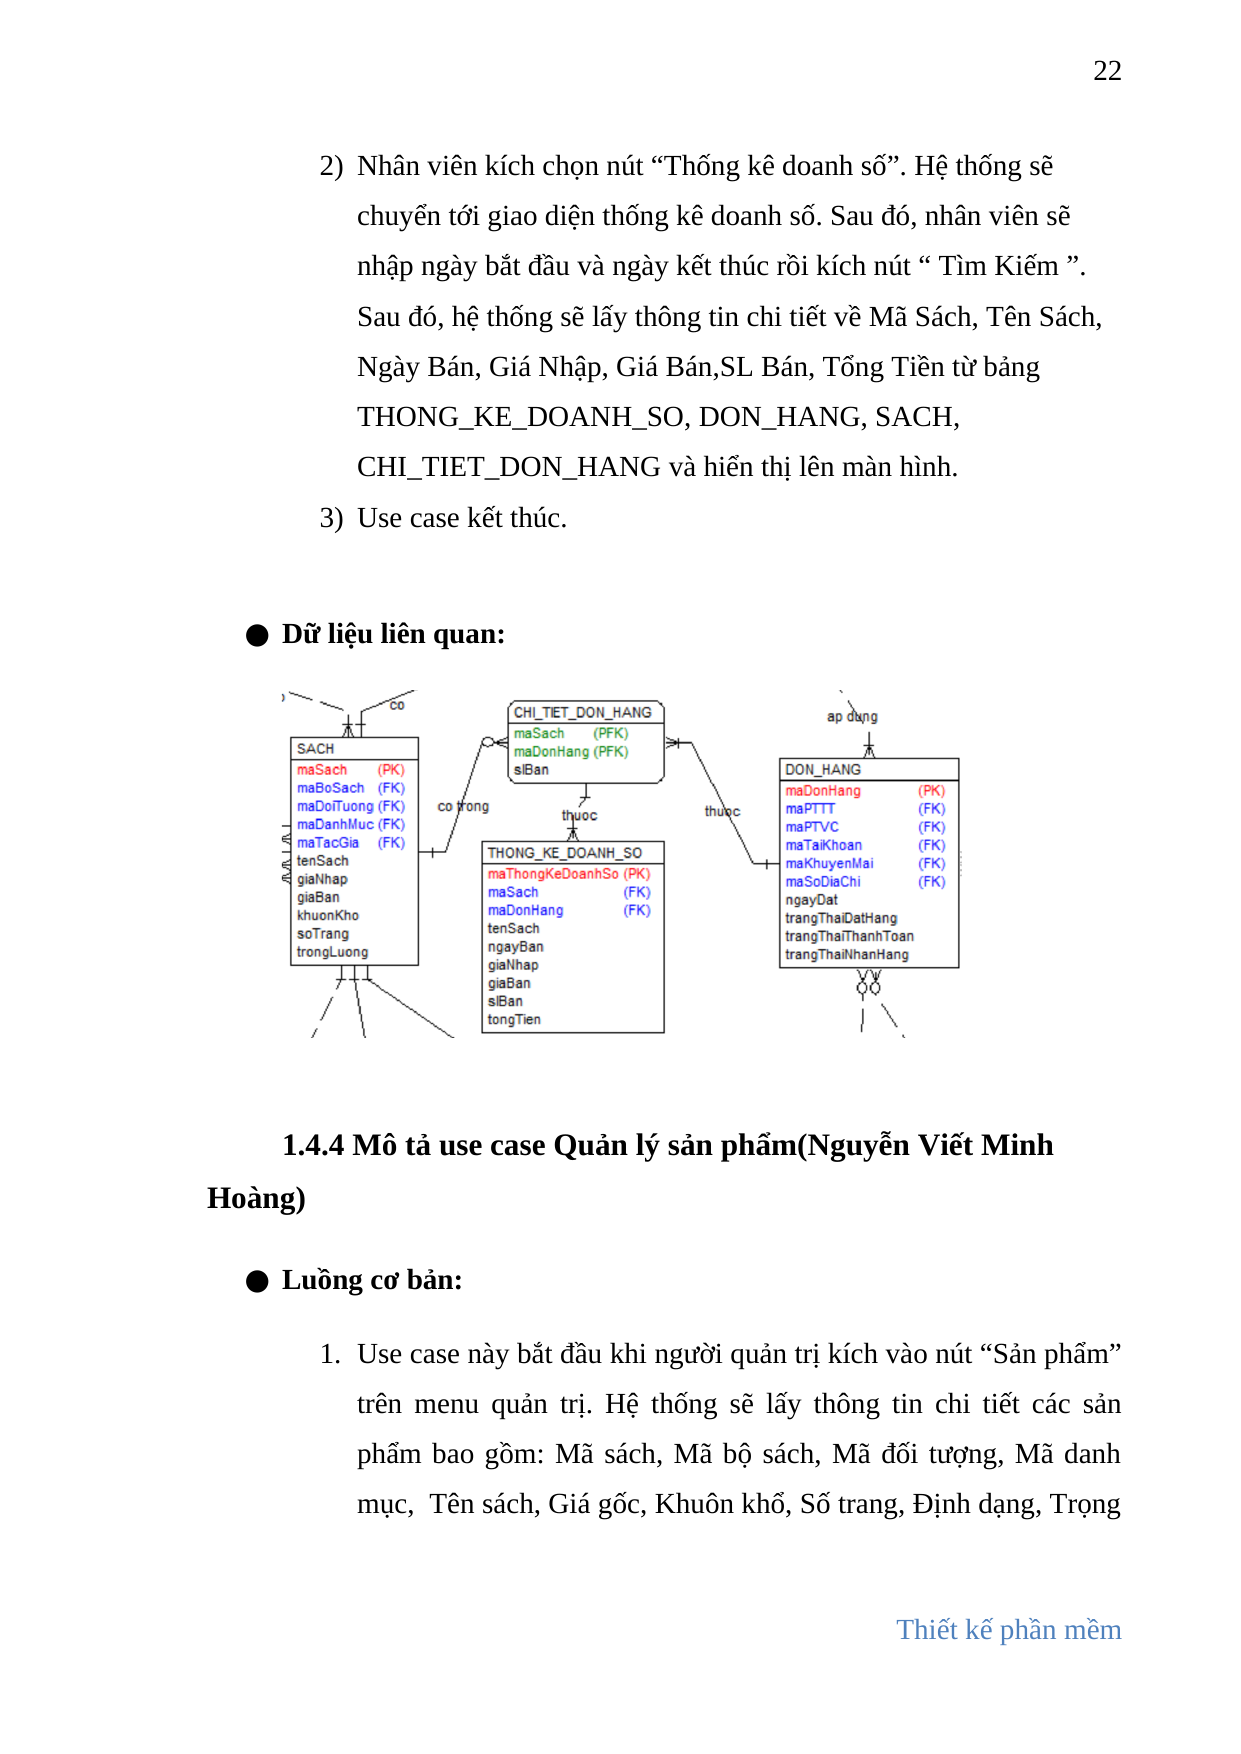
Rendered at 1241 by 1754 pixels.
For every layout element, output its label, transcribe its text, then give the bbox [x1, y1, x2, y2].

list Use case kết thúc. [319, 500, 1122, 533]
list Luồng cơ bản: [244, 1246, 1122, 1306]
list Nhân viên kích chọn nút “Thống kê doanh số”. Hệ thống sẽ chuyển tới giao diện thống kê doanh số. Sau đó, nhân viên sẽ nhập ngày bắt đầu và ngày kết thúc rồi kích nút “ Tìm Kiếm ”. Sau đó, hệ thống sẽ lấy thông tin chi tiết về Mã Sách, Tên Sách, Ngày Bán, Giá Nhập, Giá Bán,SL Bán, Tổng Tiền từ bảng THONG_KE_DOANH_SO, DON_HANG, SACH, CHI_TIET_DON_HANG và hiển thị lên màn hình. [319, 148, 1122, 483]
picture [281, 690, 962, 1038]
subtitle 1.4.4 Mô tả use case Quản lý sản phẩm(Nguyễn Viết Minh Hoàng) [207, 1126, 1122, 1216]
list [319, 1336, 1122, 1520]
list Dữ liệu liên quan: [244, 601, 1122, 660]
